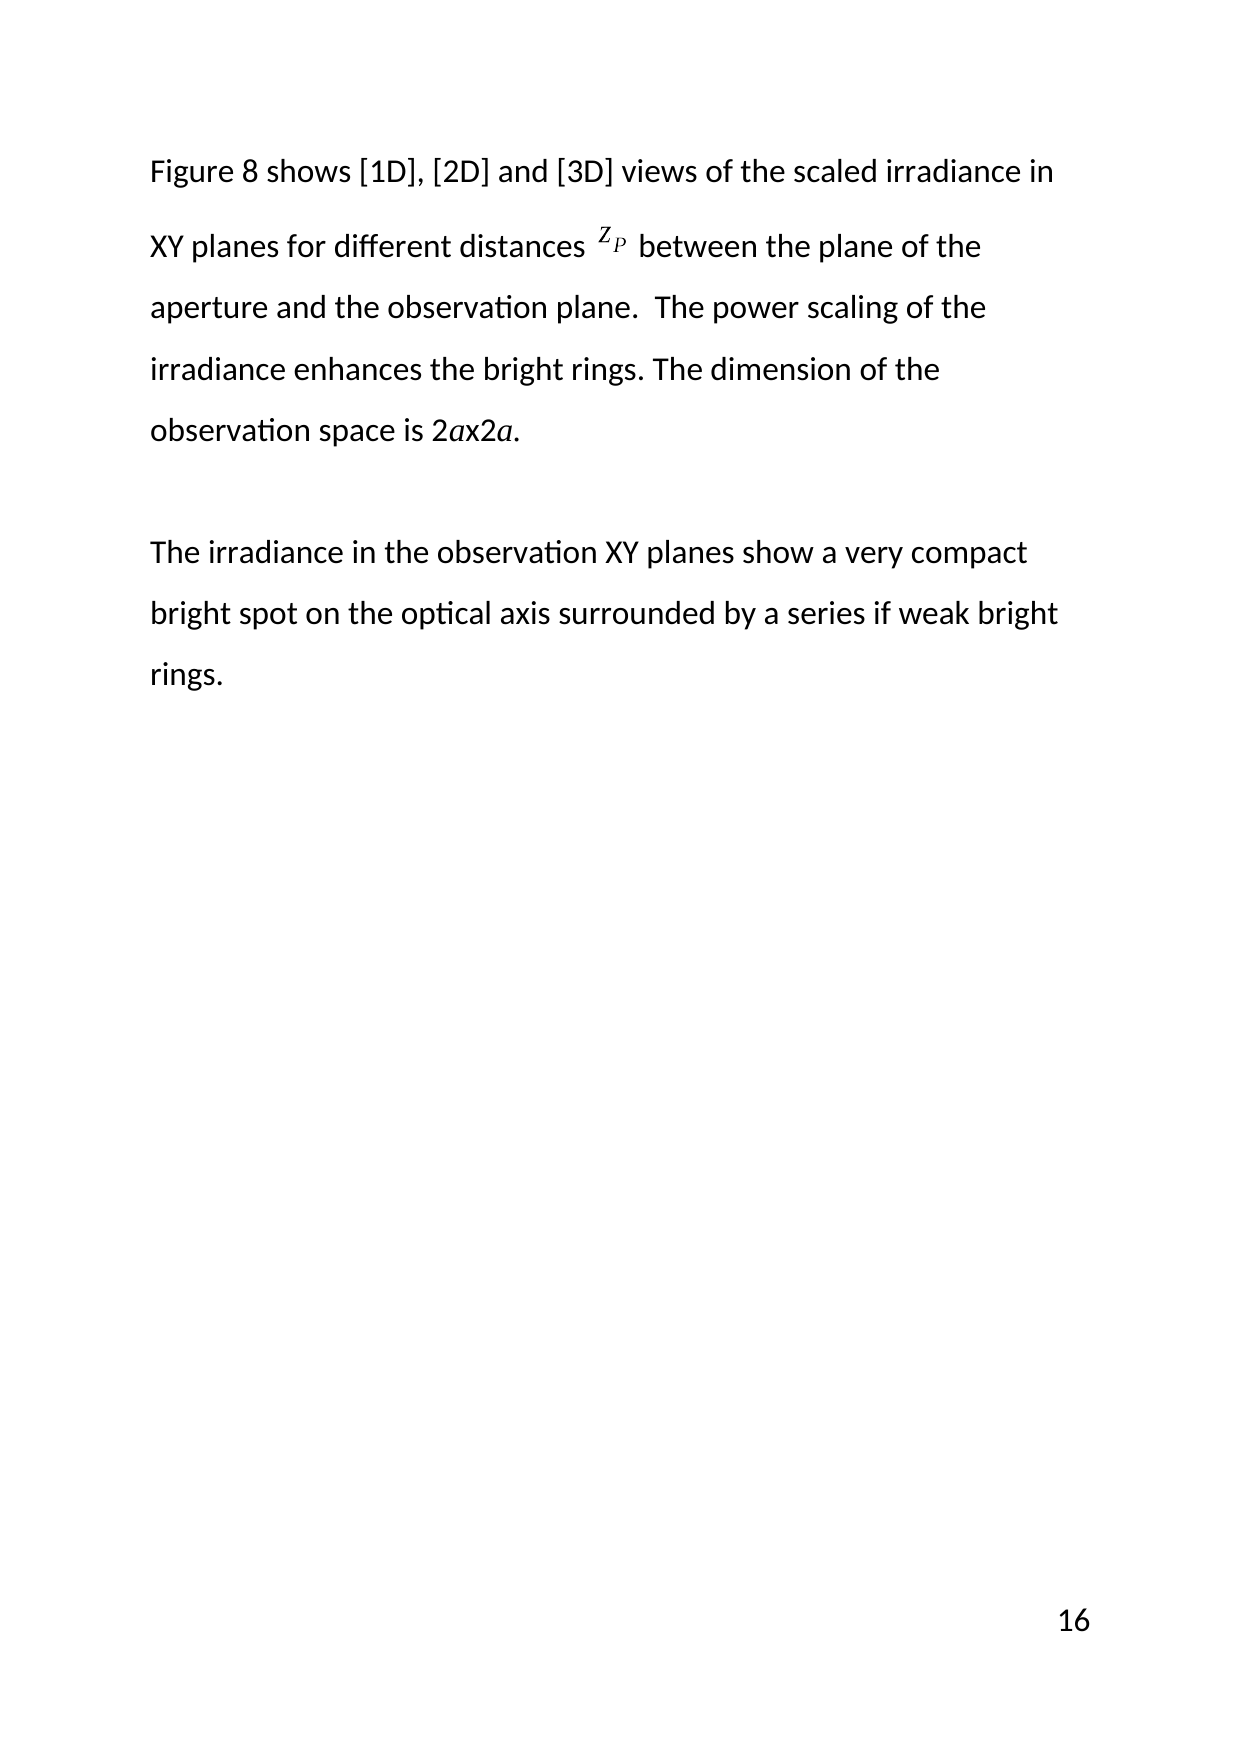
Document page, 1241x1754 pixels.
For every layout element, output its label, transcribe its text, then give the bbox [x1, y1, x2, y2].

text Figure 8 shows [1D], [2D] and [3D] views of the scaled irradiance in XY planes for different distances between the plane of the aperture and the observation plane. The power scaling of the irradiance enhances the bright rings. The dimension of the observation space is 2ax2a. [150, 150, 1090, 449]
text The irradiance in the observation XY planes show a very compact bright spot on the optical axis surrounded by a series if weak bright rings. [150, 531, 1090, 693]
